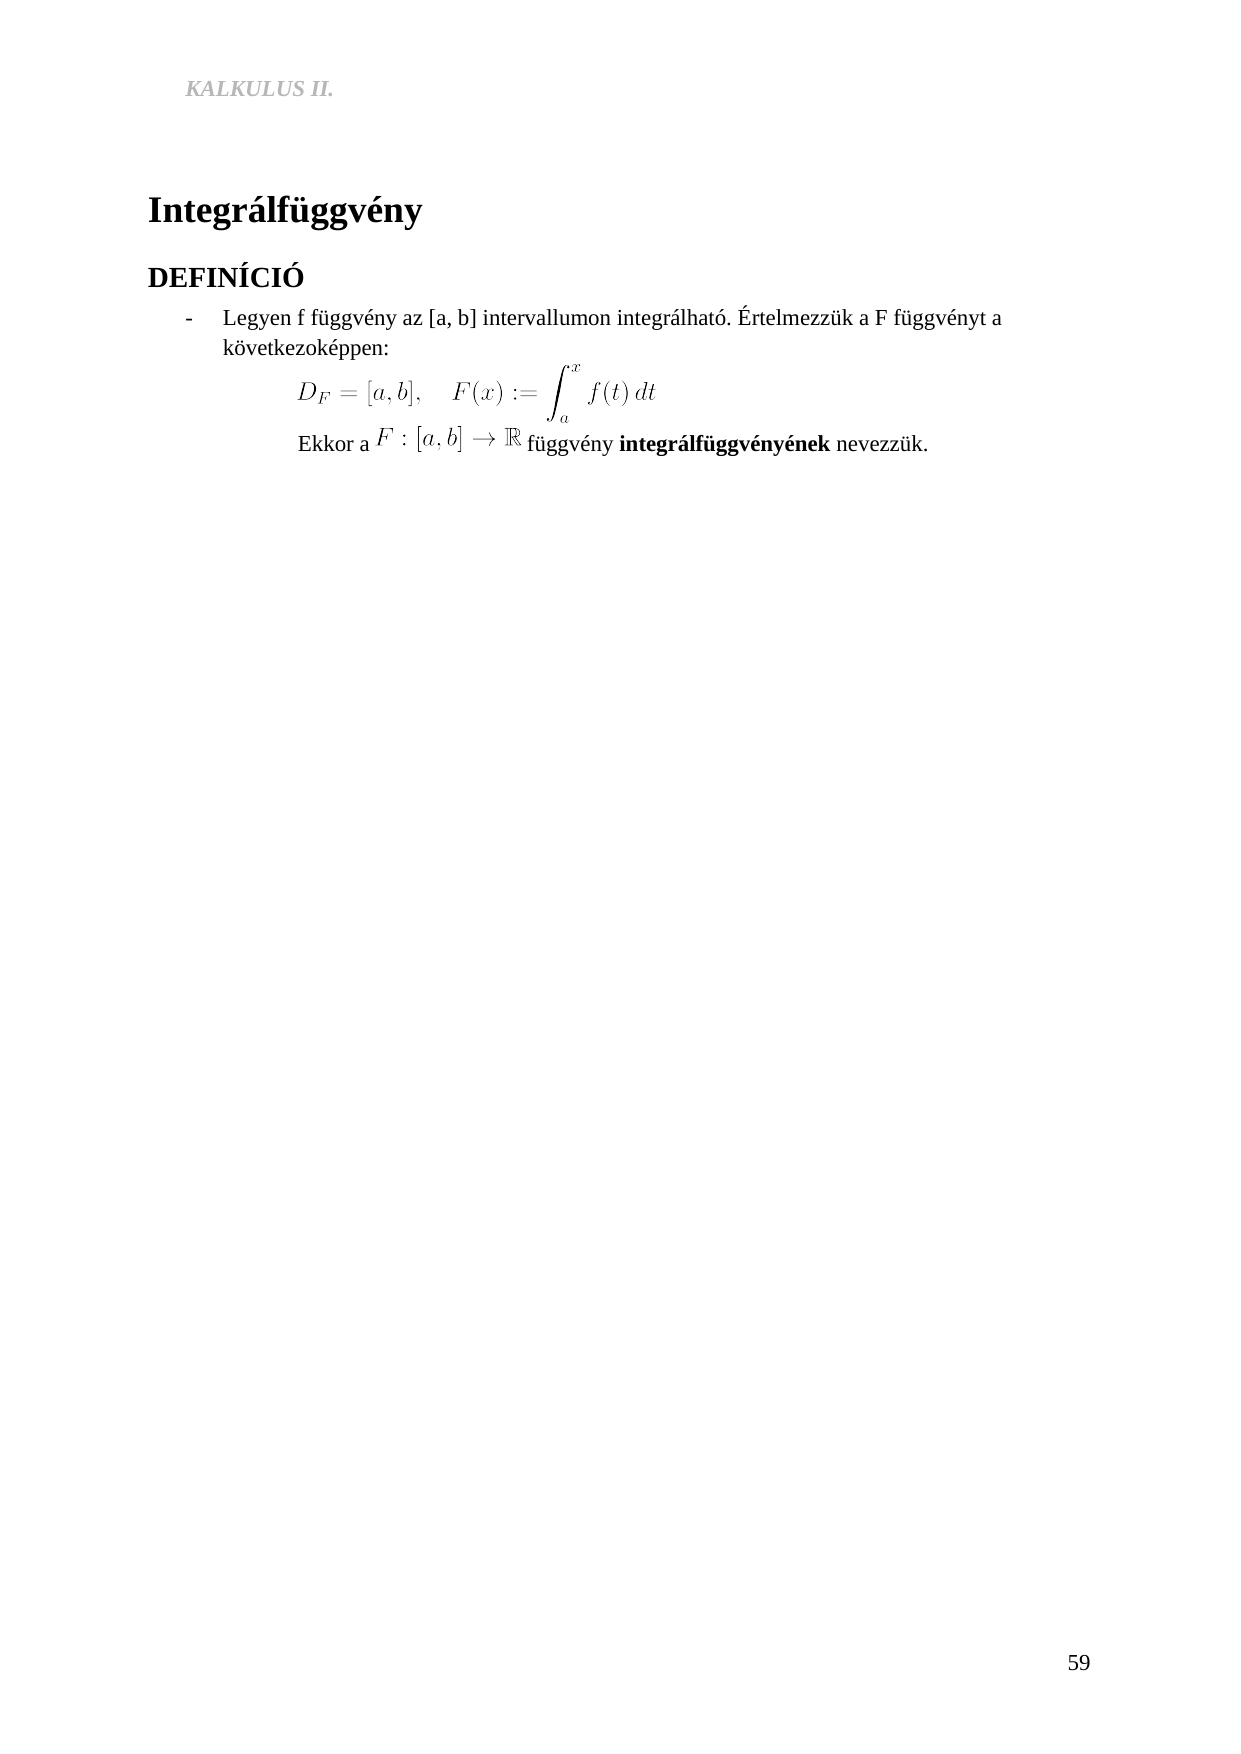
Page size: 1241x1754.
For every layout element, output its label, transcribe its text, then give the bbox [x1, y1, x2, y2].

list Legyen f függvény az [a, b] intervallumon integrálható. Értelmezzük a F függvényt a következoképpen: [185, 304, 1090, 361]
text Ekkor a függvény integrálfüggvényének nevezzük. [223, 427, 1090, 457]
picture [375, 426, 522, 452]
picture [297, 364, 656, 423]
subtitle DEFINÍCIÓ [148, 260, 1090, 293]
subtitle Integrálfüggvény [148, 187, 1090, 231]
